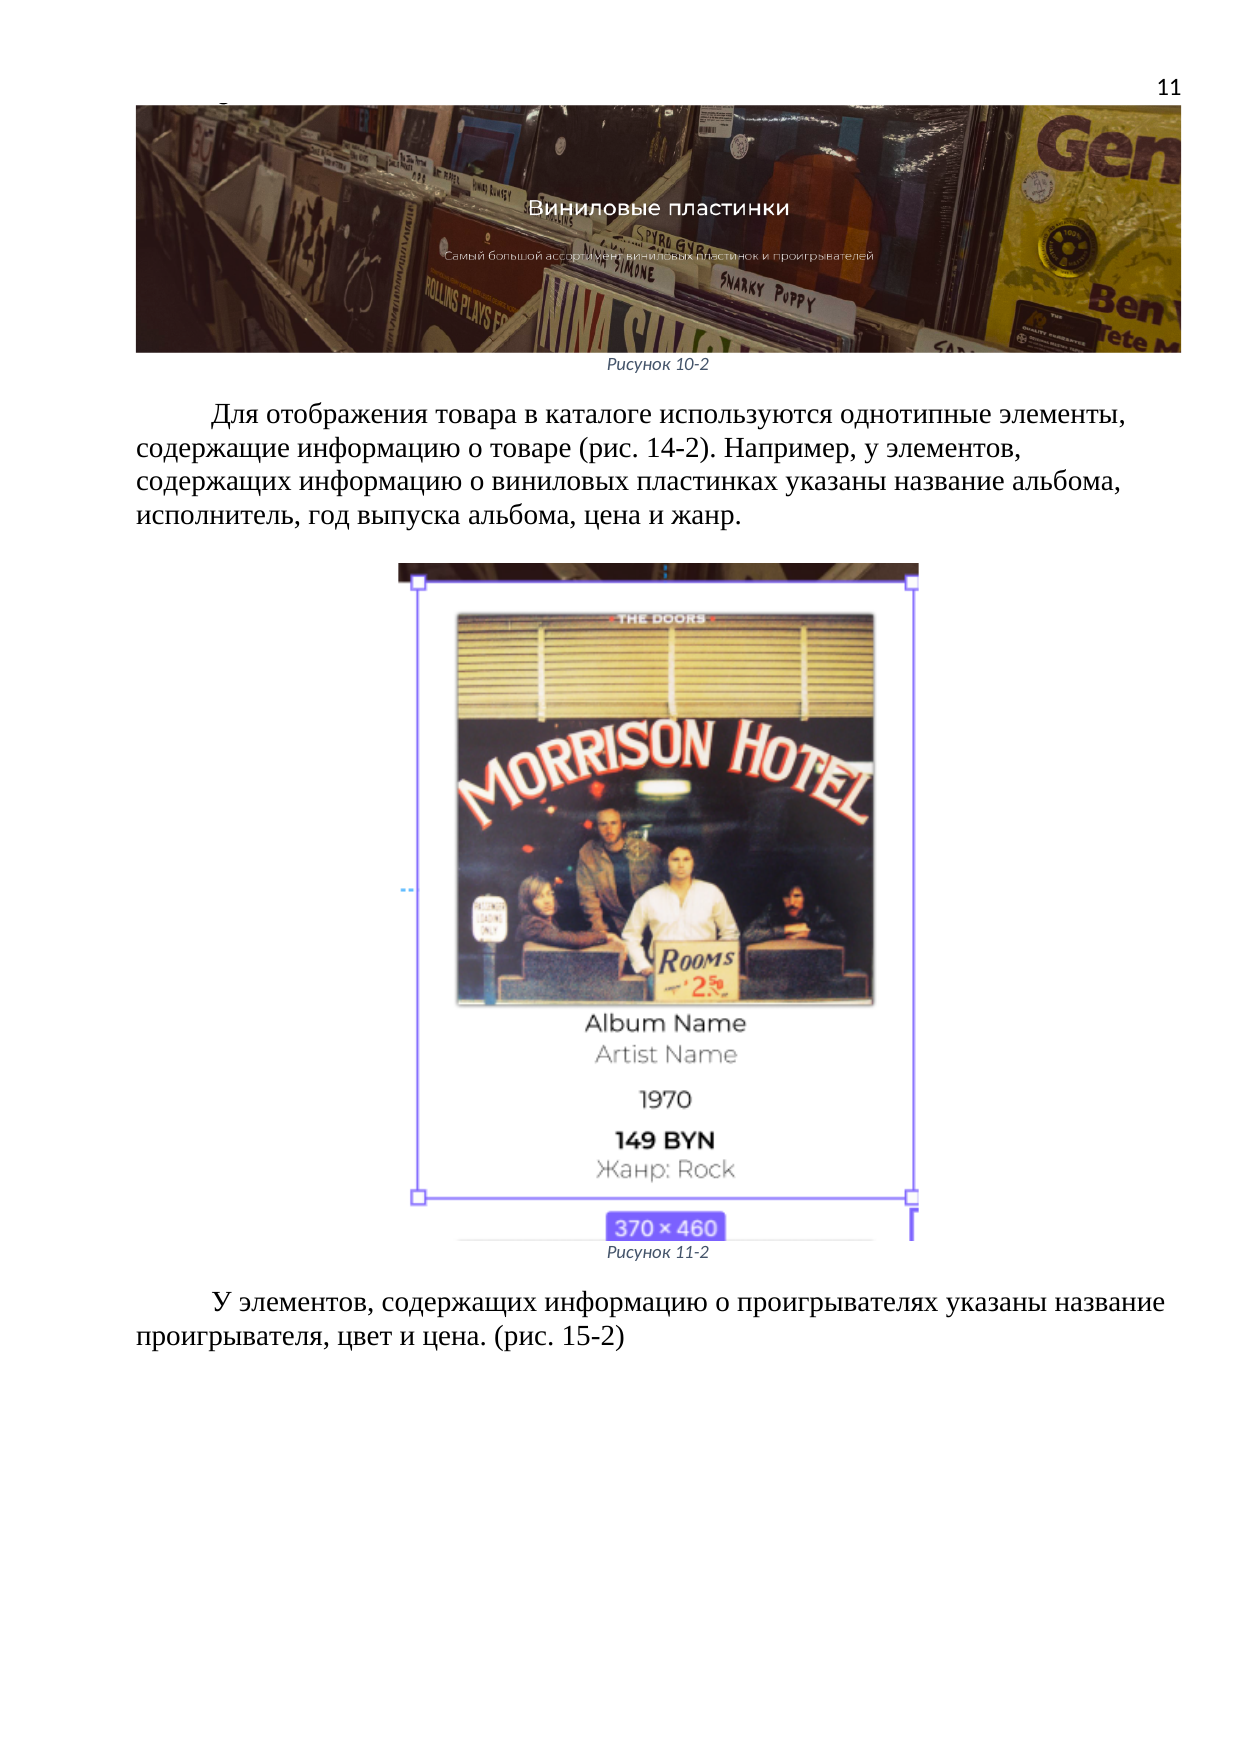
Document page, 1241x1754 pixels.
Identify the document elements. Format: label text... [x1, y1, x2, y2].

picture [135, 103, 1182, 353]
picture [398, 563, 919, 1241]
text Для отображения товара в каталоге используются однотипные элементы, содержащие информацию о товаре (рис. 14-2). Например, у элементов, содержащих информацию о виниловых пластинках указаны название альбома, исполнитель, год выпуска альбома, цена и жанр. [136, 396, 1181, 530]
text У элементов, содержащих информацию о проигрывателях указаны название проигрывателя, цвет и цена. (рис. 15-2) [136, 1284, 1181, 1351]
